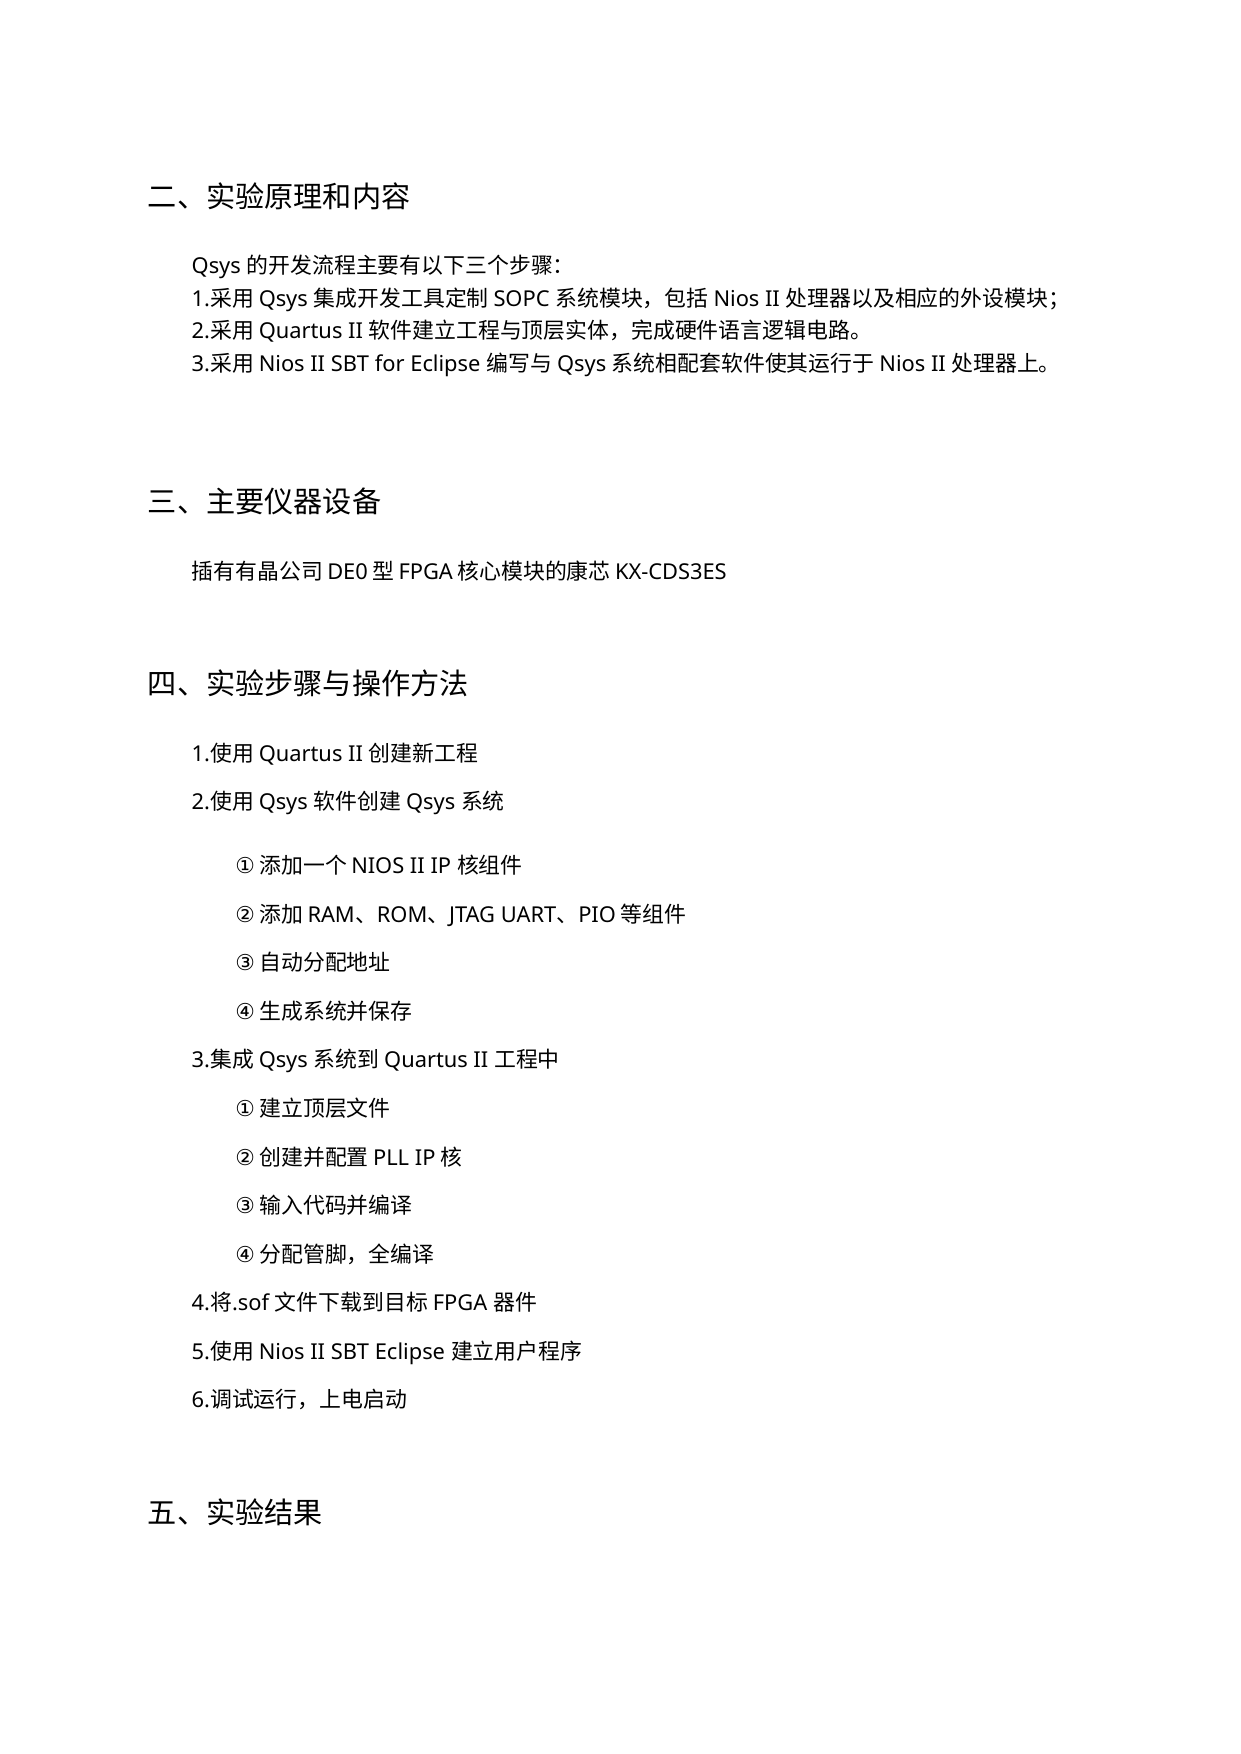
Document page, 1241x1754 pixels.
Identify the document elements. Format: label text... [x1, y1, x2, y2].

text ②创建并配置PLL IP核 [191, 1139, 1092, 1172]
text ④分配管脚，全编译 [191, 1236, 1092, 1269]
text ③输入代码并编译 [191, 1188, 1092, 1220]
text 五、实验结果 [148, 1478, 1092, 1543]
text ①建立顶层文件 [191, 1091, 1092, 1123]
text 1.使用 Quartus II 创建新工程 [148, 735, 1092, 768]
text 3.采用 Nios II SBT for Eclipse 编写与 Qsys 系统相配套软件使其运行于 Nios II 处理器上。 [148, 346, 1092, 378]
text 6.调试运行，上电启动 [148, 1382, 1092, 1414]
text ④生成系统并保存 [191, 994, 1092, 1026]
text ③自动分配地址 [191, 945, 1092, 978]
text 5.使用 Nios II SBT Eclipse 建立用户程序 [148, 1333, 1092, 1366]
text 四、实验步骤与操作方法 [148, 649, 1092, 714]
text 4.将.sof 文件下载到目标 FPGA 器件 [148, 1285, 1092, 1317]
text Qsys 的开发流程主要有以下三个步骤： [148, 248, 1092, 281]
text 插有有晶公司DE0型FPGA核心模块的康芯KX-CDS3ES [148, 553, 1092, 586]
text 3.集成 Qsys 系统到 Quartus II 工程中 [148, 1042, 1092, 1075]
text ①添加一个NIOS II IP 核组件 [191, 848, 1092, 881]
text 三、主要仪器设备 [148, 467, 1092, 532]
text 2.使用 Qsys 软件创建 Qsys 系统 [148, 784, 1092, 816]
text 2.采用 Quartus II 软件建立工程与顶层实体，完成硬件语言逻辑电路。 [148, 313, 1092, 346]
text 二、实验原理和内容 [148, 162, 1092, 227]
text ②添加RAM、ROM、JTAG UART、PIO等组件 [191, 897, 1092, 929]
text 1.采用 Qsys 集成开发工具定制 SOPC 系统模块，包括 Nios II 处理器以及相应的外设模块； [148, 281, 1092, 313]
